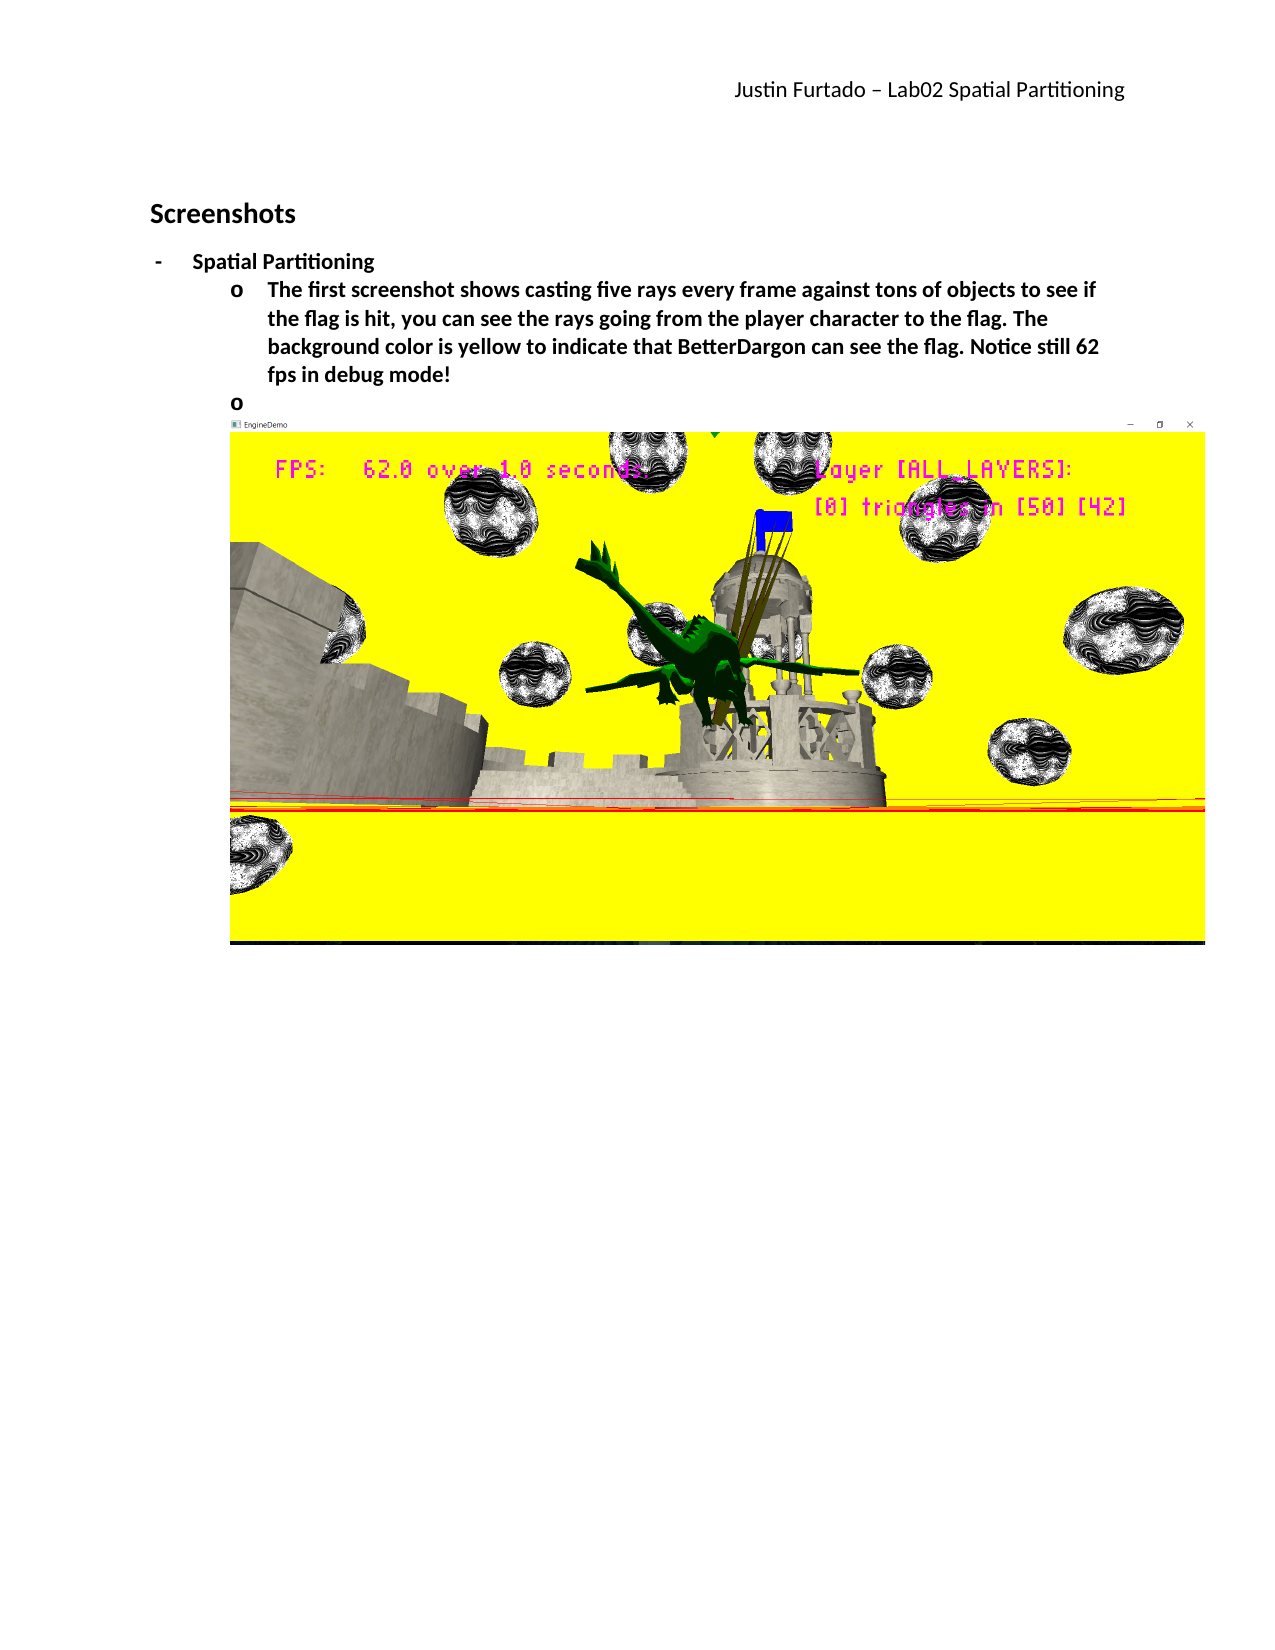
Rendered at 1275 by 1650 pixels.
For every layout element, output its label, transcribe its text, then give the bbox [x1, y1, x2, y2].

picture [230, 417, 1205, 945]
text Screenshots [150, 195, 1125, 230]
list The first screenshot shows casting five rays every frame against tons of objects to see if the flag is hit, you can see the rays going from the player character to the flag. The background color is yellow to indicate that BetterDargon can see the flag. Notice still 62 fps in debug mode! [230, 275, 1125, 388]
list Spatial Partitioning [155, 247, 1125, 275]
